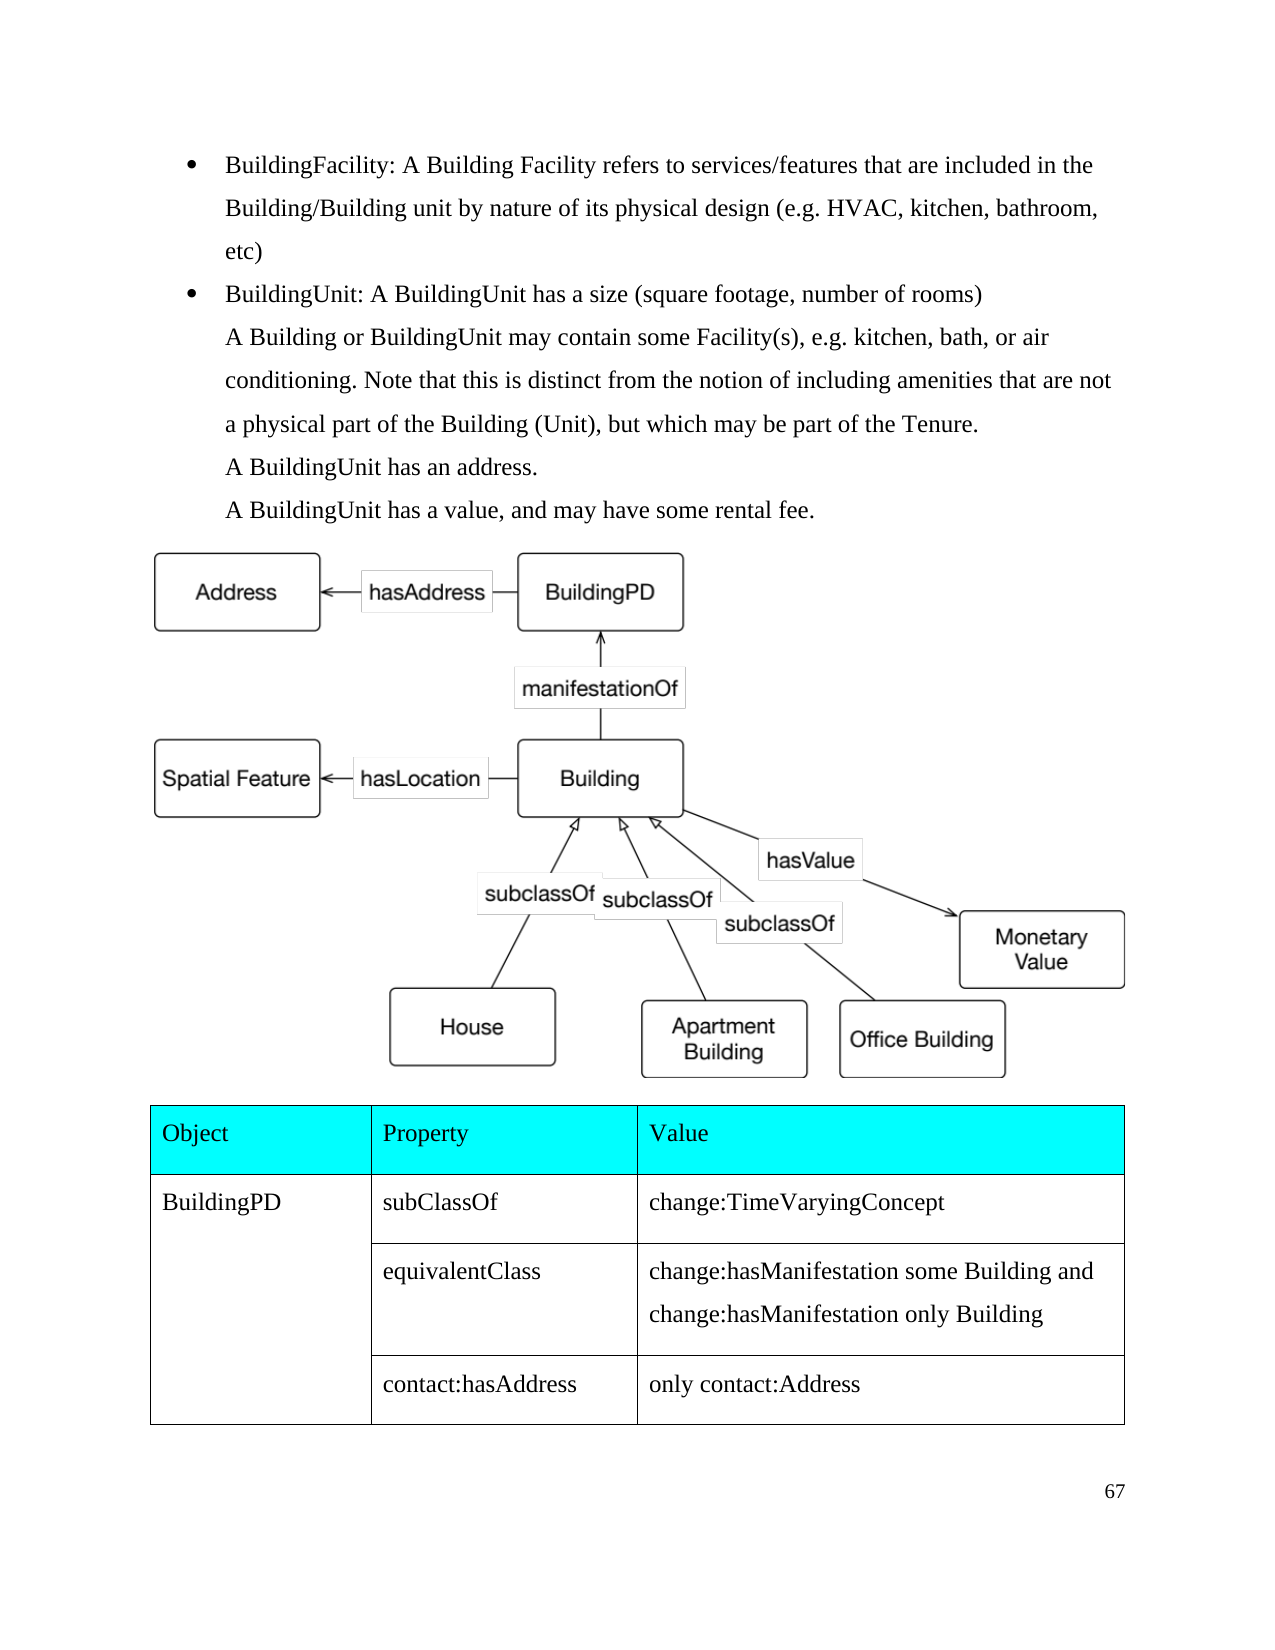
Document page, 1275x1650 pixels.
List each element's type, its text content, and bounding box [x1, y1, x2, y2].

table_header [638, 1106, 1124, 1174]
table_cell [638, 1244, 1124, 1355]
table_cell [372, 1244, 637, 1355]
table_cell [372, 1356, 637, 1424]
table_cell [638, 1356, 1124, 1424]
list BuildingUnit: A BuildingUnit has a size (square footage, number of rooms) A Building or BuildingUnit may contain some Facility(s), e.g. kitchen, bath, or air conditioning. Note that this is distinct from the notion of including amenities that are not a physical part of the Building (Unit), but which may be part of the Tenure. A BuildingUnit has an address. A BuildingUnit has a value, and may have some rental fee. [187, 279, 1125, 524]
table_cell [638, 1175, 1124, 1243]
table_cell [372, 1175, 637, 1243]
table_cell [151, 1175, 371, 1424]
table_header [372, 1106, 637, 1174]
list BuildingFacility: A Building Facility refers to services/features that are included in the Building/Building unit by nature of its physical design (e.g. HVAC, kitchen, bathroom, etc) [187, 150, 1125, 265]
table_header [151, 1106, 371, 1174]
